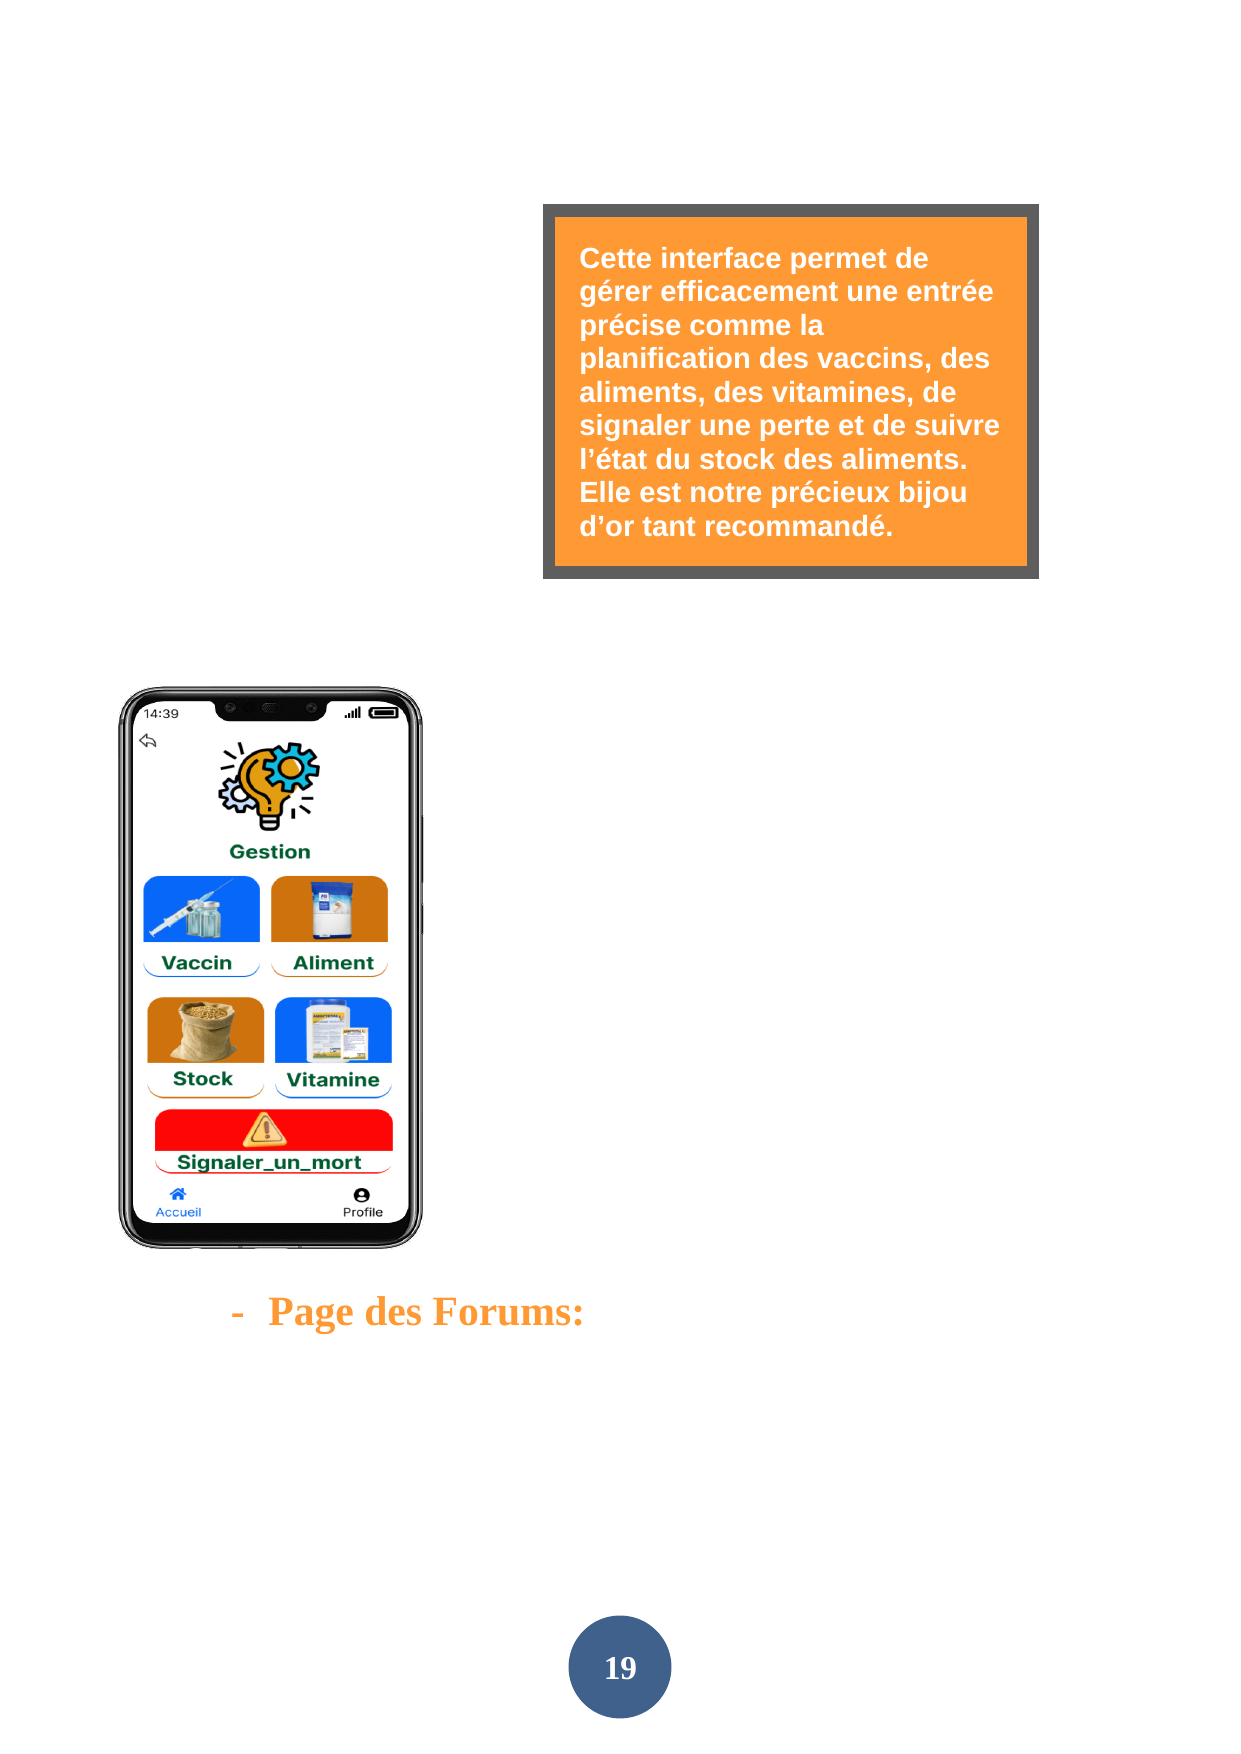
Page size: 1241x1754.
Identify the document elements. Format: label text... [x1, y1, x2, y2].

picture [118, 686, 424, 1249]
list Page des Forums: [231, 1287, 1122, 1334]
